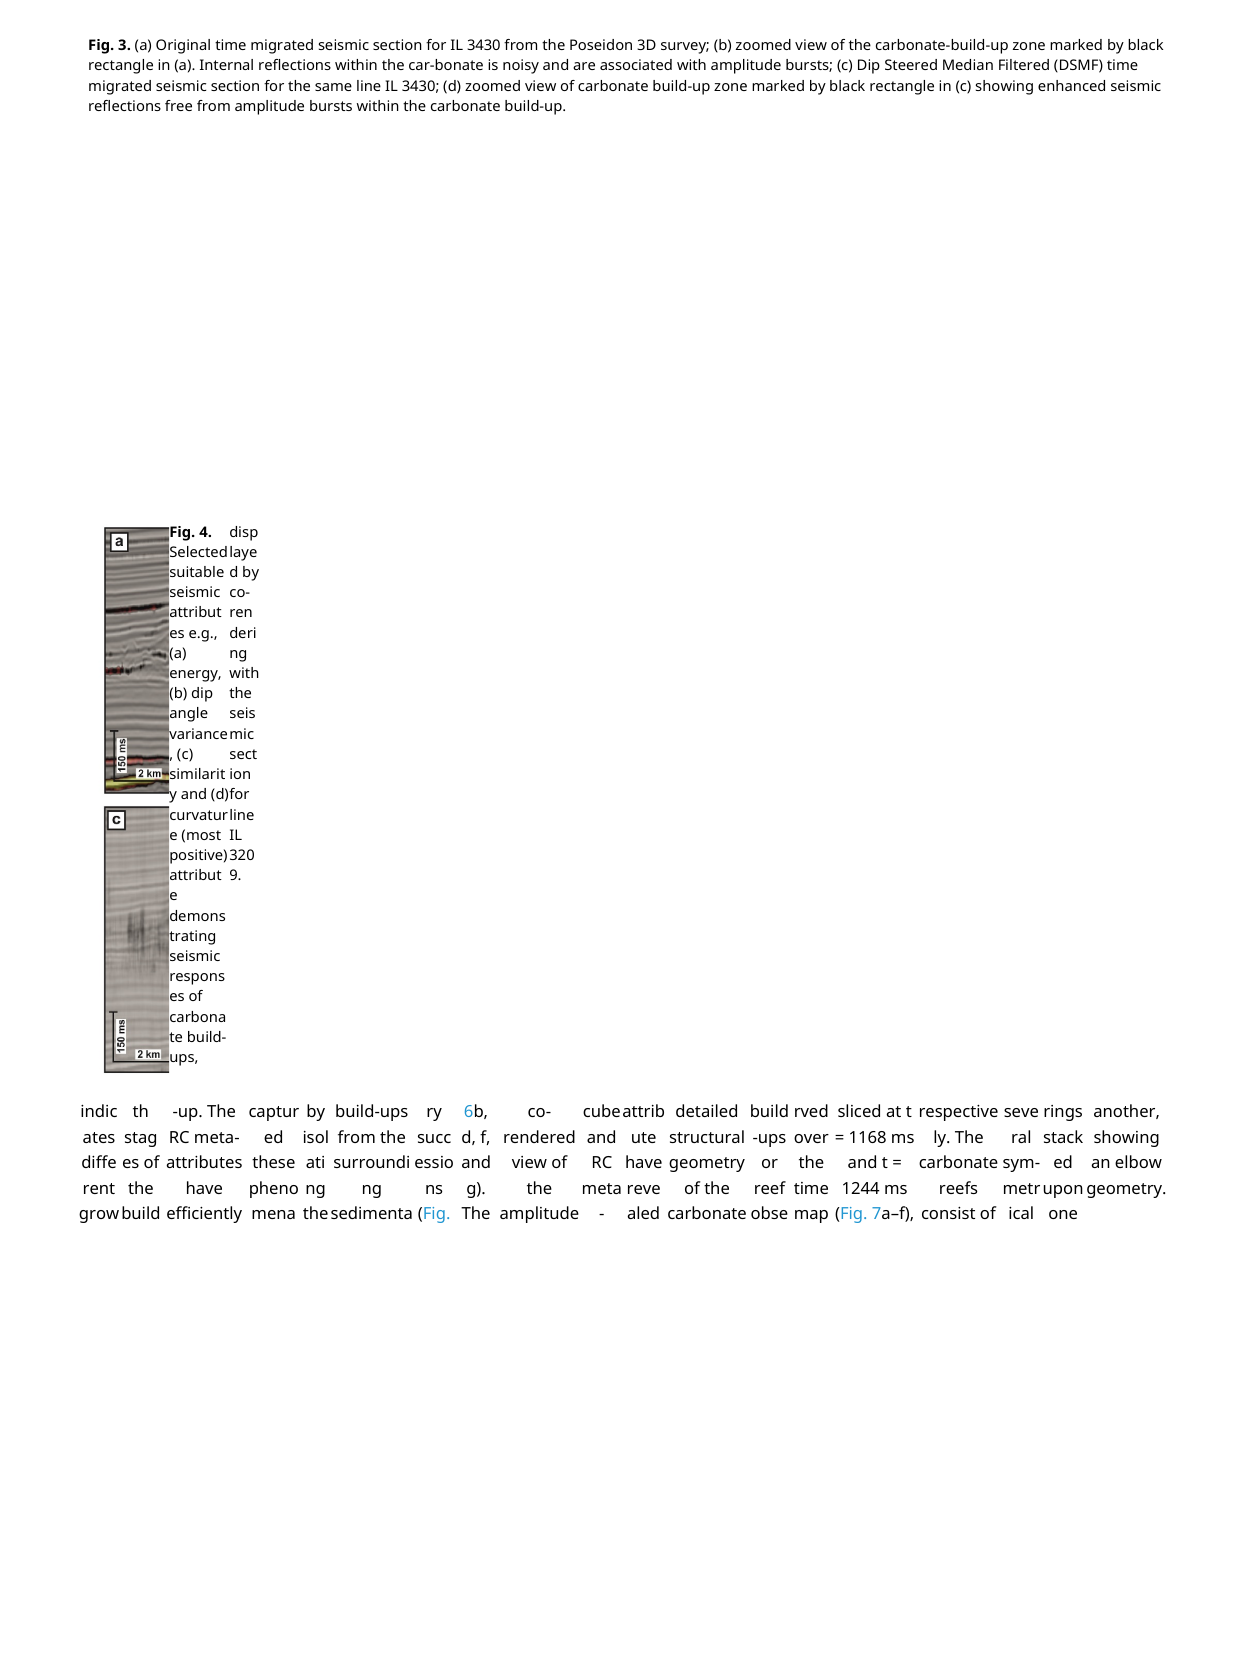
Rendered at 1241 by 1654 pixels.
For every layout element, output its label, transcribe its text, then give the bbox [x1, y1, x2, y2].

text Fig. 4. Selected suitable seismic attributes e.g., (a) energy, (b) dip angle variance, (c) similarity and (d) curvature (most positive) attribute demonstrating seismic responses of carbonate build-ups, displayed by co-rendering with the seismic section for line IL 3209. [170, 521, 260, 1067]
picture [97, 521, 170, 1077]
text indicates different growth stages of the build-up. The RC meta-attributes have efficiently captured these phenomena by isolating the build-ups from the surrounding sedimentary successions (Fig. 6b, d, f, and g). The co-rendered view of the amplitude cube and RC meta-attribute have revealed detailed structural geometry of the carbonate build-ups or reef observed over the time map sliced at t = 1168 ms and t = 1244 ms (Fig. 7a–f), respectively. The carbonate reefs consist of several sym-metrical rings stacked upon one another, showing an elbow geometry. [78, 1098, 1169, 1225]
text Fig. 3. (a) Original time migrated seismic section for IL 3430 from the Poseidon 3D survey; (b) zoomed view of the carbonate-build-up zone marked by black rectangle in (a). Internal reflections within the car-bonate is noisy and are associated with amplitude bursts; (c) Dip Steered Median Filtered (DSMF) time migrated seismic section for the same line IL 3430; (d) zoomed view of carbonate build-up zone marked by black rectangle in (c) showing enhanced seismic reflections free from amplitude bursts within the carbonate build-up. [88, 35, 1169, 116]
